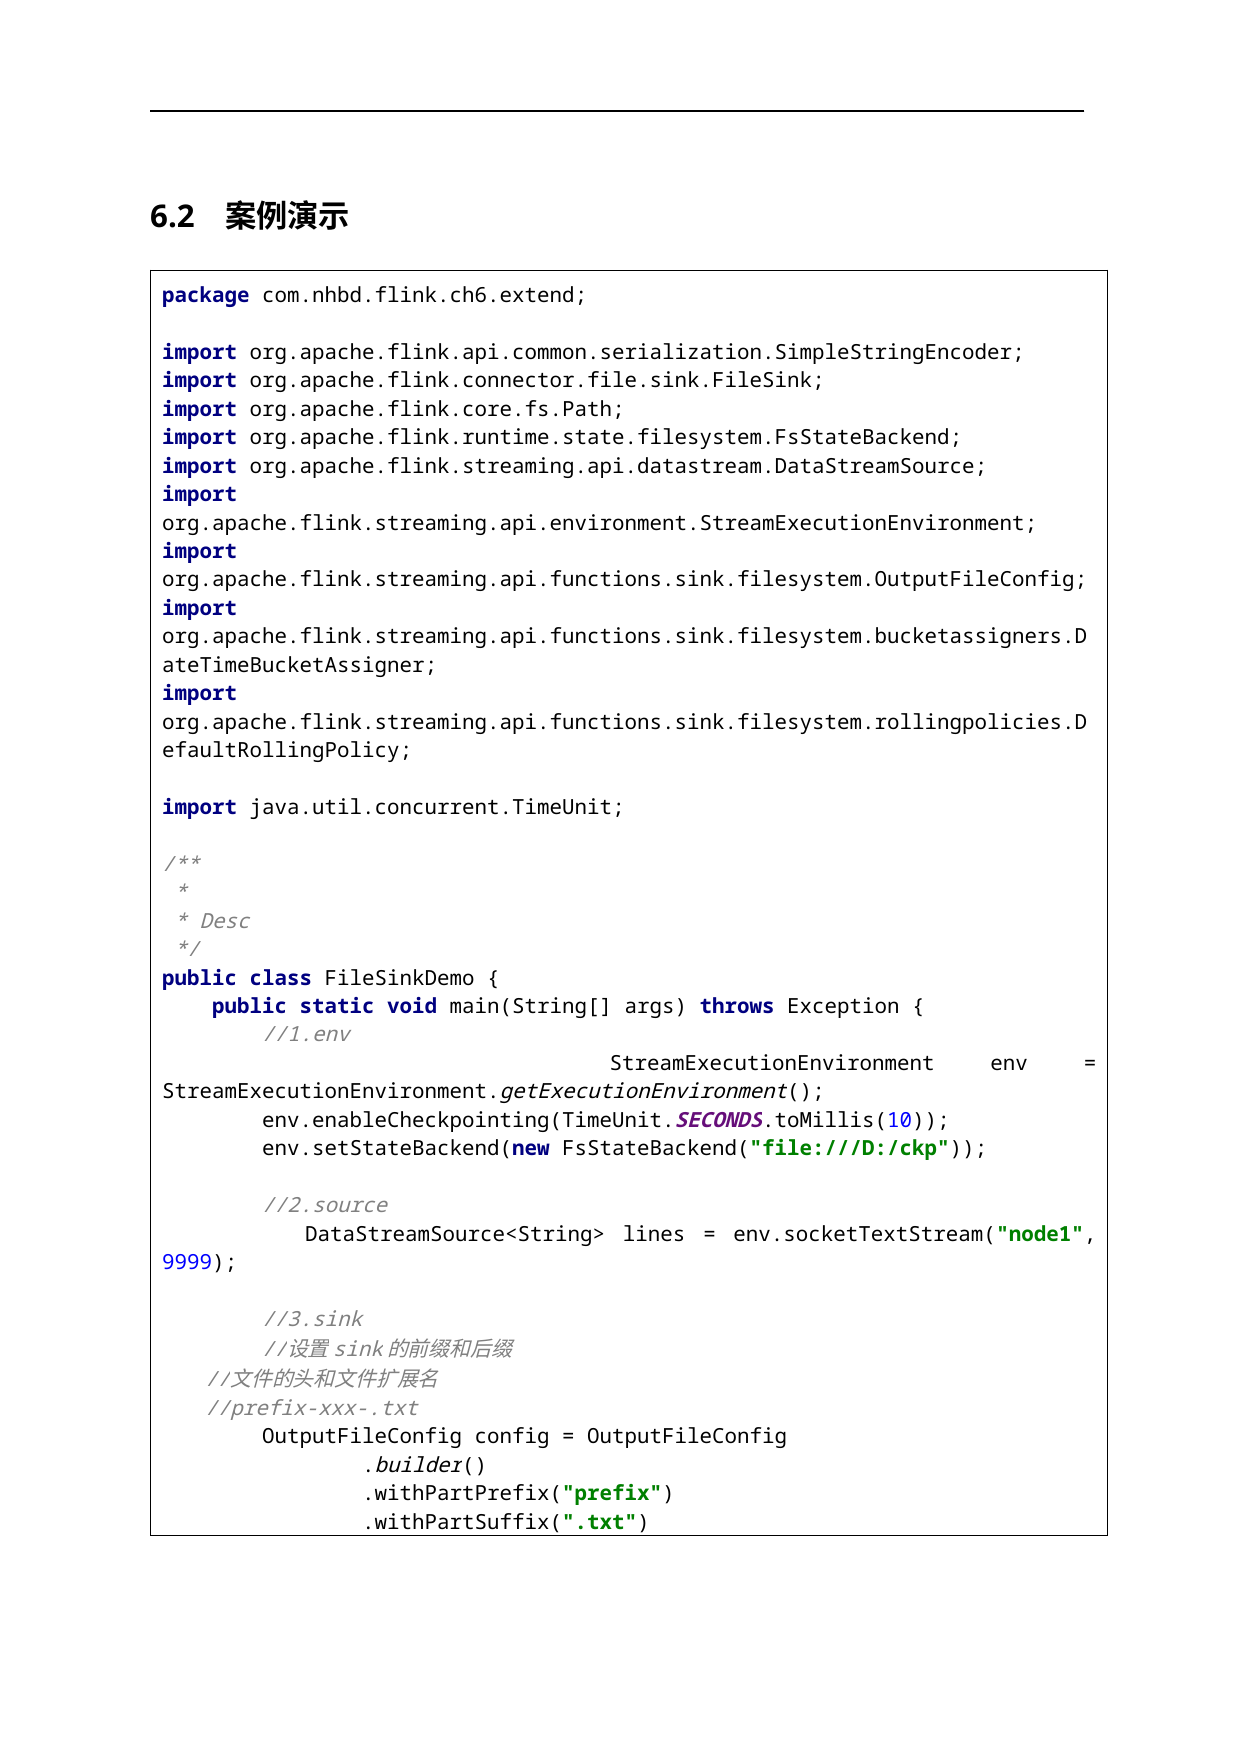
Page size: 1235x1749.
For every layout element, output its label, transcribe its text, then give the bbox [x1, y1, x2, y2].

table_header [151, 271, 1107, 1535]
subtitle 案例演示 [150, 192, 1084, 237]
